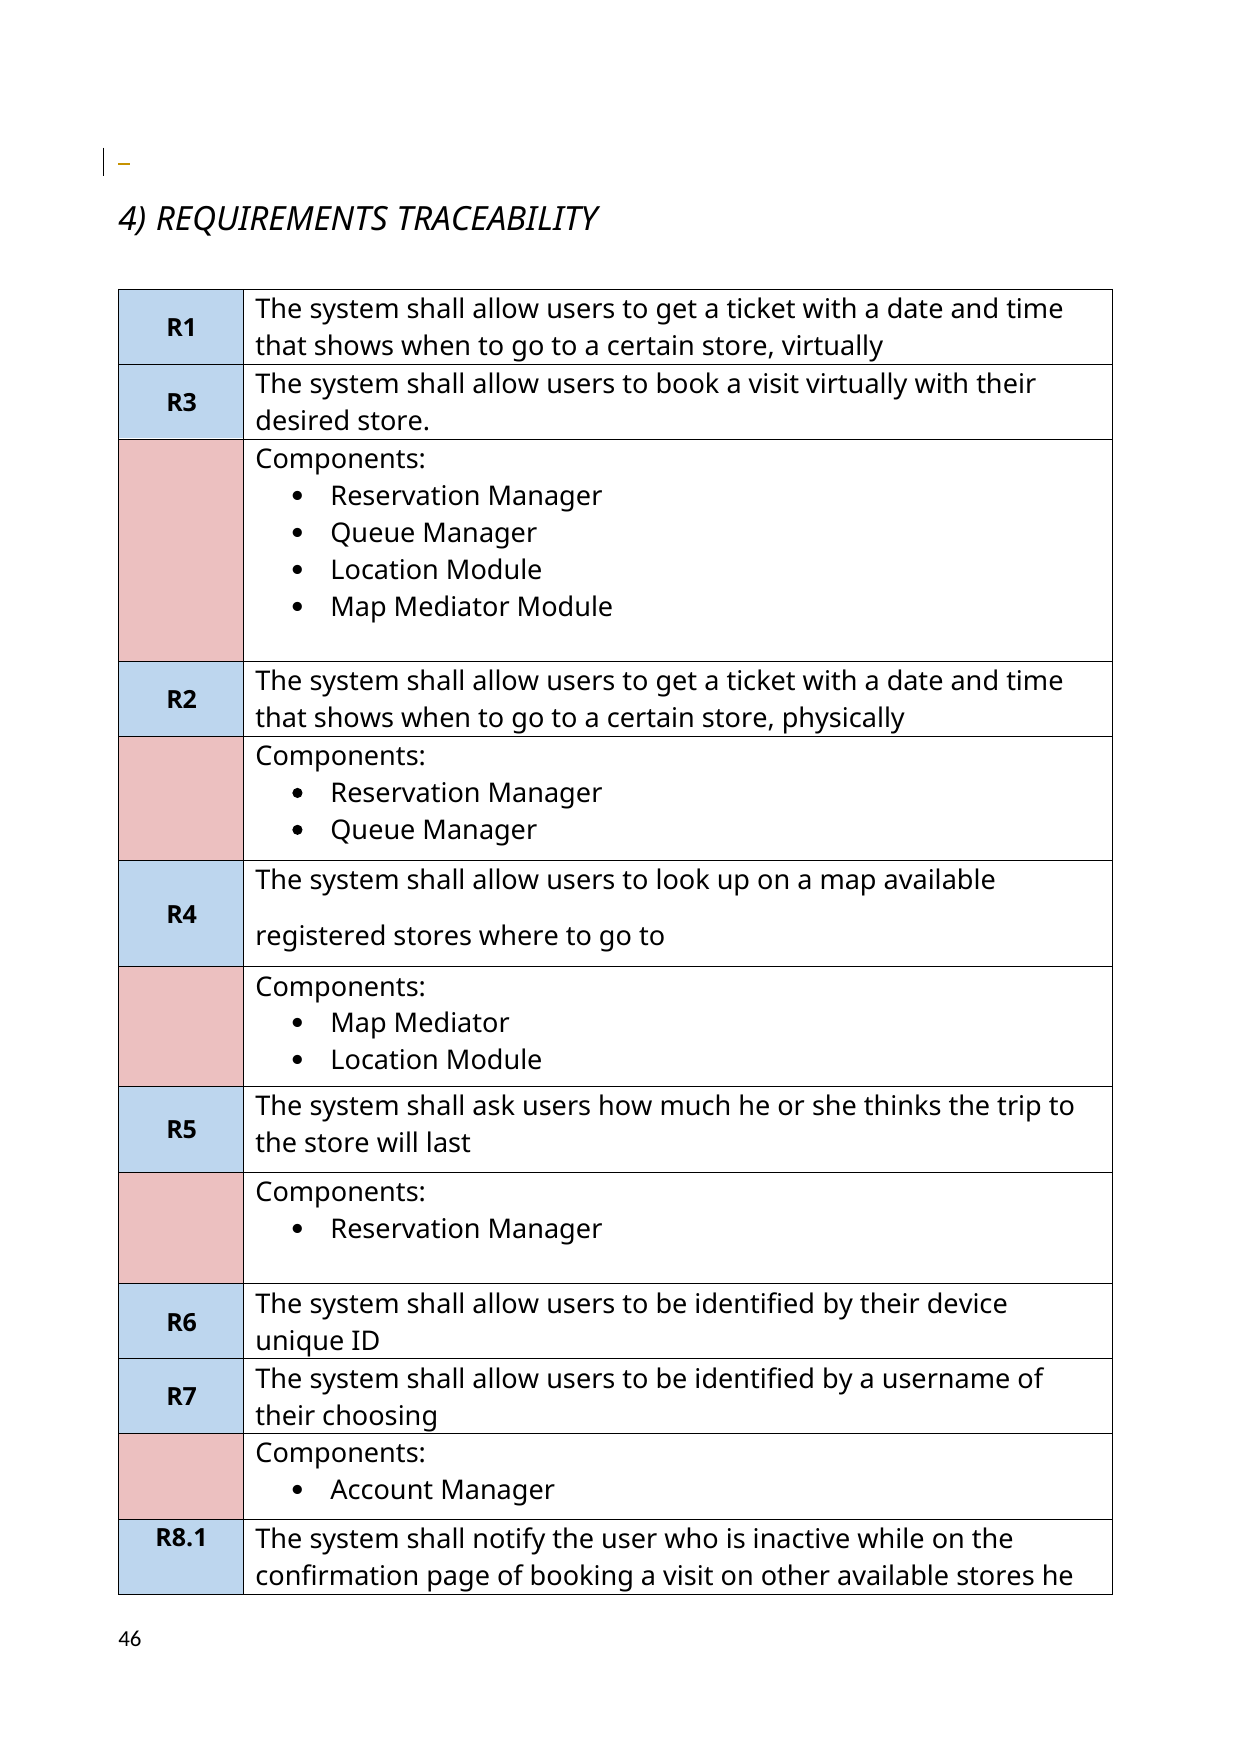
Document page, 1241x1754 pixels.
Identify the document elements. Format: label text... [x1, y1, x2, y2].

table_cell The system shall allow users to be identified by a username of their choosing [438, 1359, 1112, 1433]
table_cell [244, 1520, 1112, 1594]
table_cell R8.1 [119, 1520, 243, 1594]
table_cell The system shall allow users to book a visit virtually with their desired store. [430, 365, 1112, 438]
table_header R1 [119, 290, 243, 364]
table_cell Components: Account Manager [244, 1434, 1112, 1519]
table_cell Components: Map Mediator Location Module [244, 967, 1112, 1086]
table_cell R6 [119, 1284, 243, 1358]
table_cell [119, 737, 243, 860]
table_cell Components: Reservation Manager Queue Manager Location Module Map Mediator Module [244, 440, 1112, 661]
table_cell R7 [119, 1359, 243, 1433]
table_cell The system shall allow users to get a ticket with a date and time that shows when to go to a certain store, physically [905, 662, 1112, 736]
list REQUIREMENTS TRACEABILITY [118, 194, 1122, 270]
table_cell Components: Reservation Manager Queue Manager [244, 737, 1112, 860]
table_cell Components: Reservation Manager [244, 1173, 1112, 1283]
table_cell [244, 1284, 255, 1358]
table_header The system shall allow users to get a ticket with a date and time that shows when to go to a certain store, virtually [883, 290, 1112, 364]
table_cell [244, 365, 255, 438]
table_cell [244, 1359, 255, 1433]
table_cell [119, 1173, 243, 1283]
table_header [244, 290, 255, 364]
table_cell The system shall allow users to look up on a map available registered stores where to go to [244, 861, 1112, 966]
table_cell The system shall allow users to be identified by their device unique ID [380, 1284, 1112, 1358]
table_cell R5 [119, 1087, 243, 1172]
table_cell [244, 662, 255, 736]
table_cell R4 [119, 861, 243, 966]
table_cell R2 [119, 662, 243, 736]
table_cell R3 [119, 365, 243, 438]
table_cell [119, 1434, 243, 1519]
table_cell [119, 440, 243, 661]
table_cell [119, 967, 243, 1086]
table_cell The system shall ask users how much he or she thinks the trip to the store will last [244, 1087, 1112, 1172]
